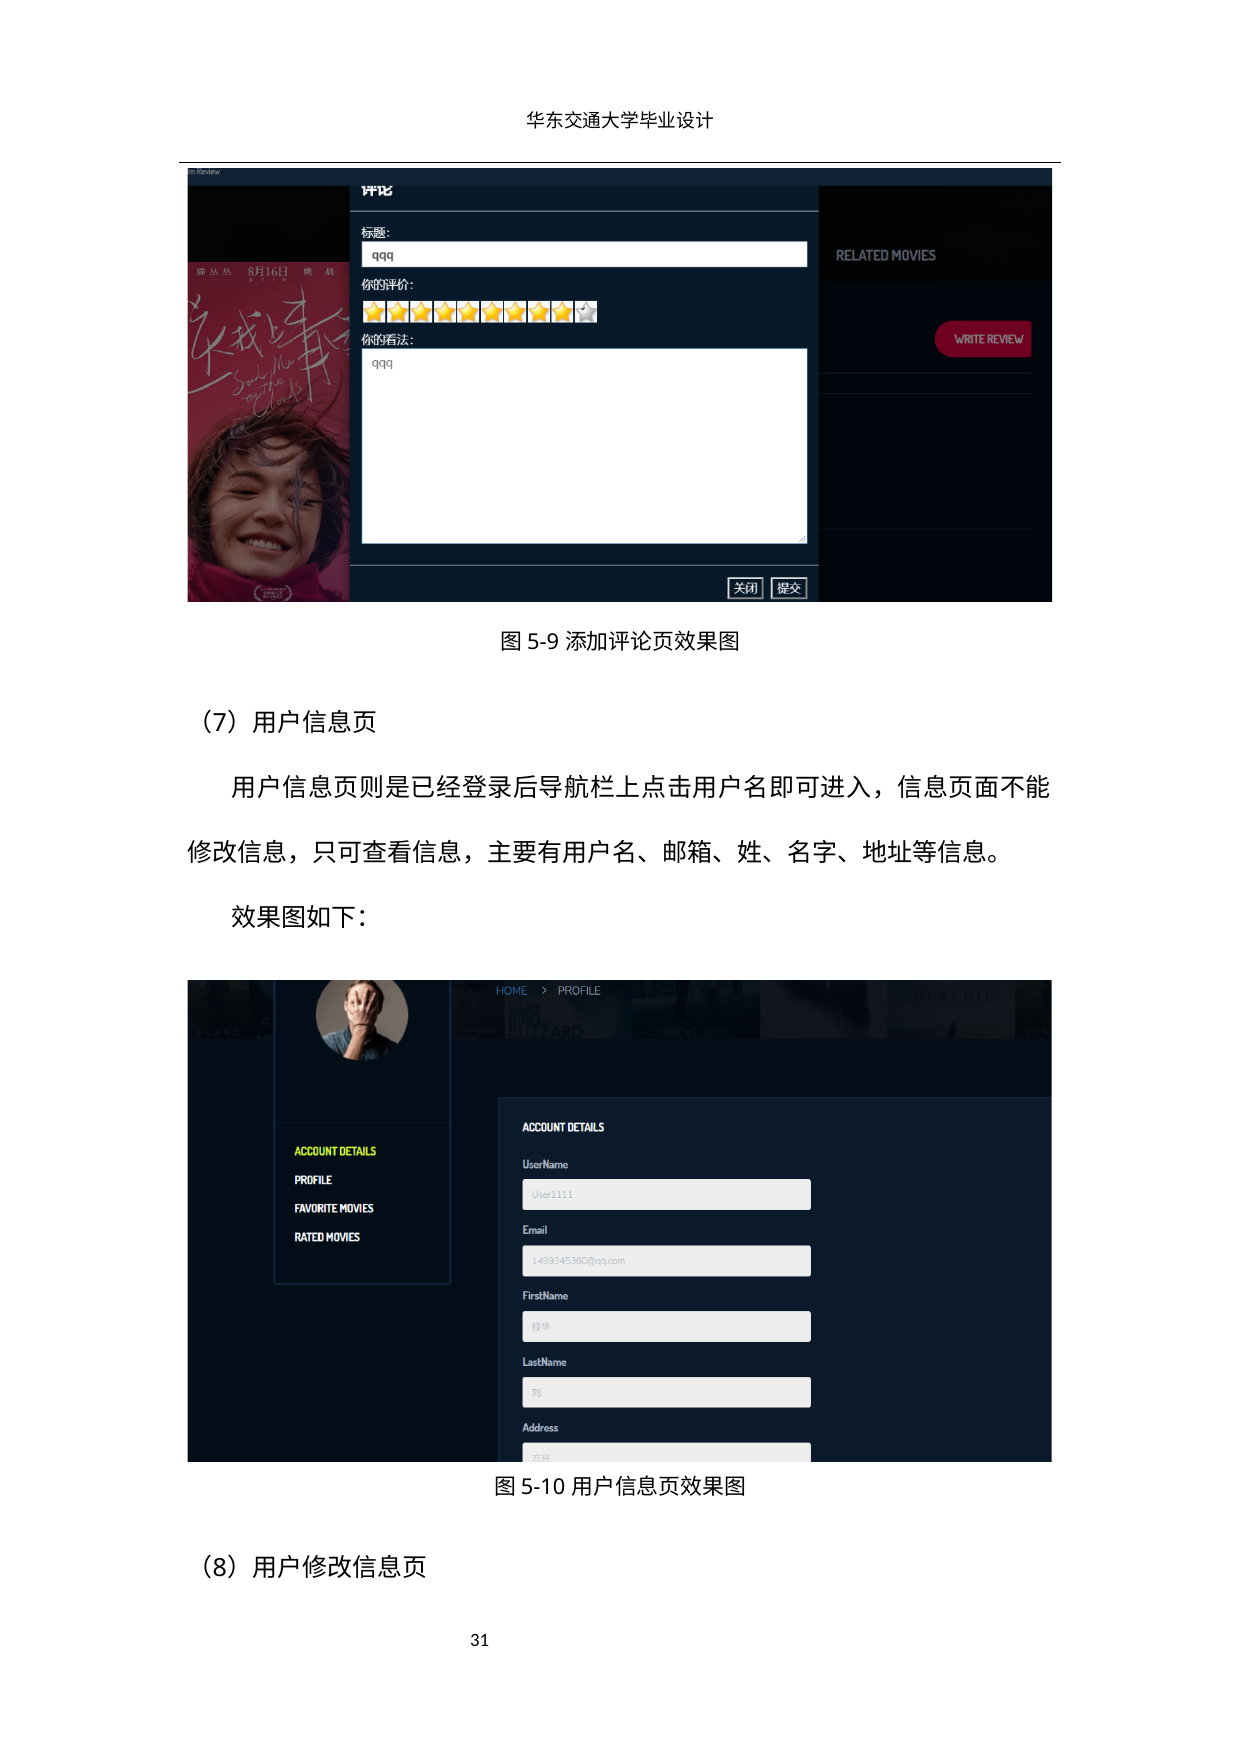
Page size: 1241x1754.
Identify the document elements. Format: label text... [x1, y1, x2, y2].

picture [187, 980, 1052, 1462]
list 效果图如下： [187, 883, 1053, 948]
list （8）用户修改信息页 [187, 1533, 1053, 1598]
text 图5-10 用户信息页效果图 [187, 1468, 1053, 1501]
text 图5-9 添加评论页效果图 [187, 623, 1053, 656]
list （7）用户信息页 [187, 688, 1053, 753]
list 用户信息页则是已经登录后导航栏上点击用户名即可进入，信息页面不能修改信息，只可查看信息，主要有用户名、邮箱、姓、名字、地址等信息。 [187, 753, 1053, 883]
picture [187, 168, 1053, 602]
